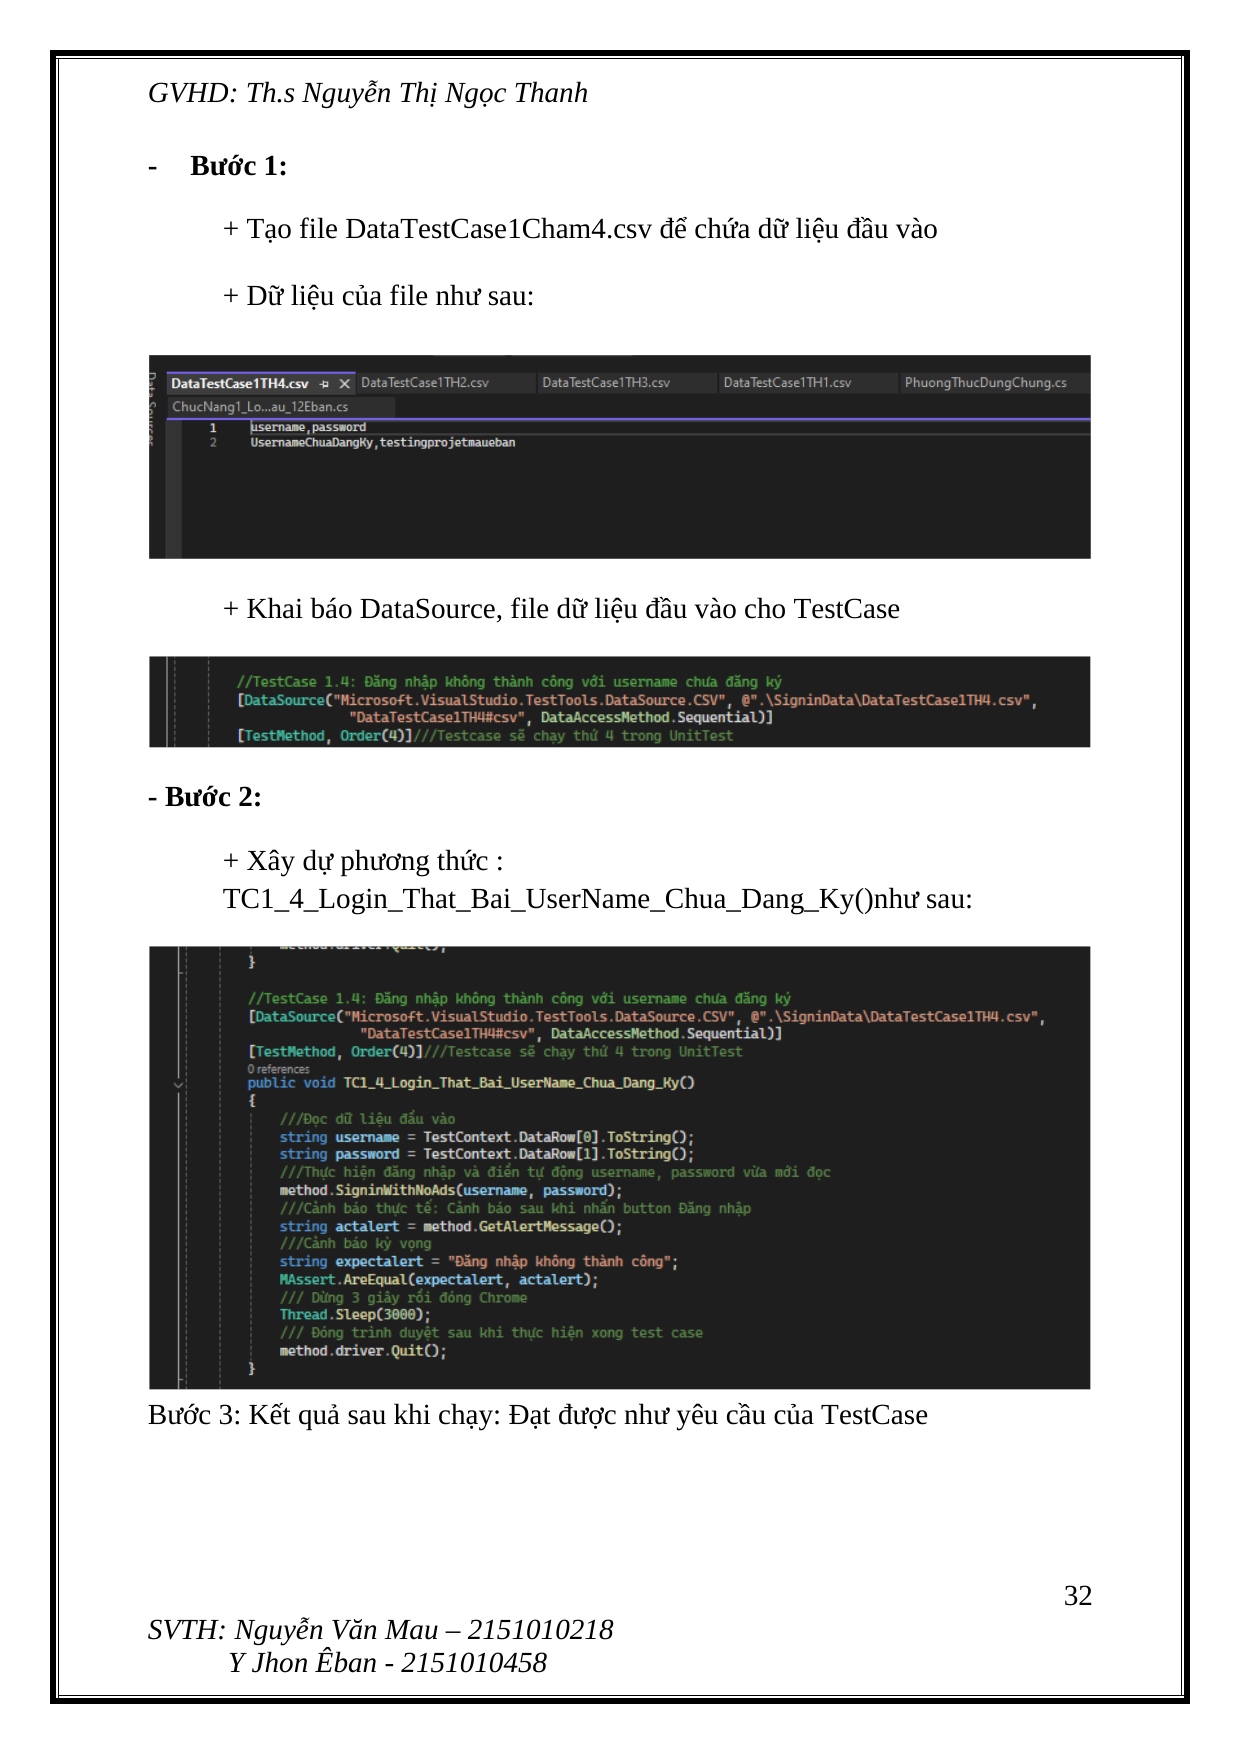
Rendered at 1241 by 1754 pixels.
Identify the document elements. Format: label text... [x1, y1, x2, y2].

text Bước 3: Kết quả sau khi chạy: Đạt được như yêu cầu của TestCase [148, 1392, 1092, 1431]
text + Xây dự phương thức : TC1_4_Login_That_Bai_UserName_Chua_Dang_Ky()như sau: [223, 843, 1092, 915]
text - Bước 2: [148, 779, 1092, 813]
picture [147, 654, 1093, 750]
text + Tạo file DataTestCase1Cham4.csv để chứa dữ liệu đầu vào [148, 211, 1092, 245]
picture [147, 353, 1093, 561]
picture [147, 945, 1093, 1392]
text + Khai báo DataSource, file dữ liệu đầu vào cho TestCase [148, 591, 1092, 624]
text - Bước 1: [148, 148, 1092, 181]
text + Dữ liệu của file như sau: [148, 278, 1092, 312]
